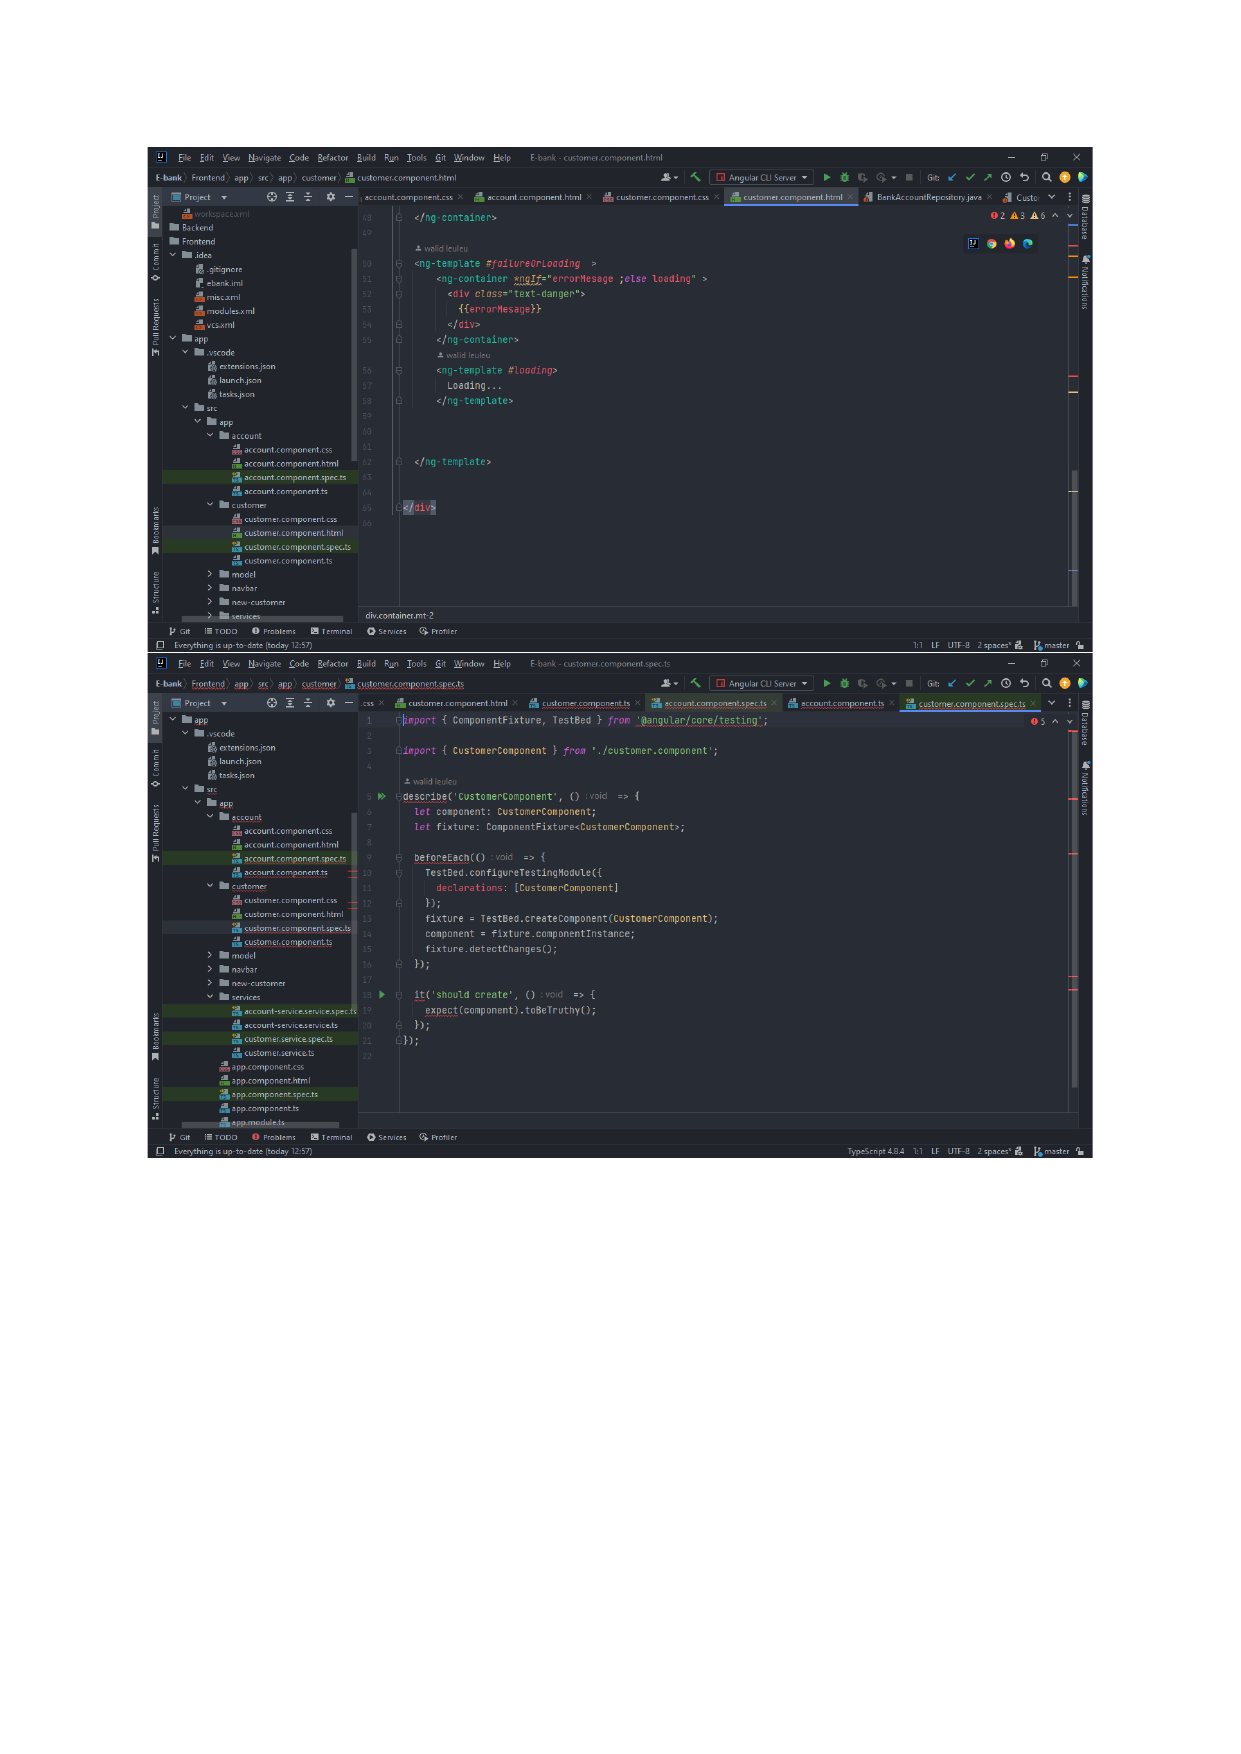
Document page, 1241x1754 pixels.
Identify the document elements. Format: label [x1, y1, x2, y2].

picture [147, 653, 1093, 1158]
picture [147, 147, 1093, 652]
